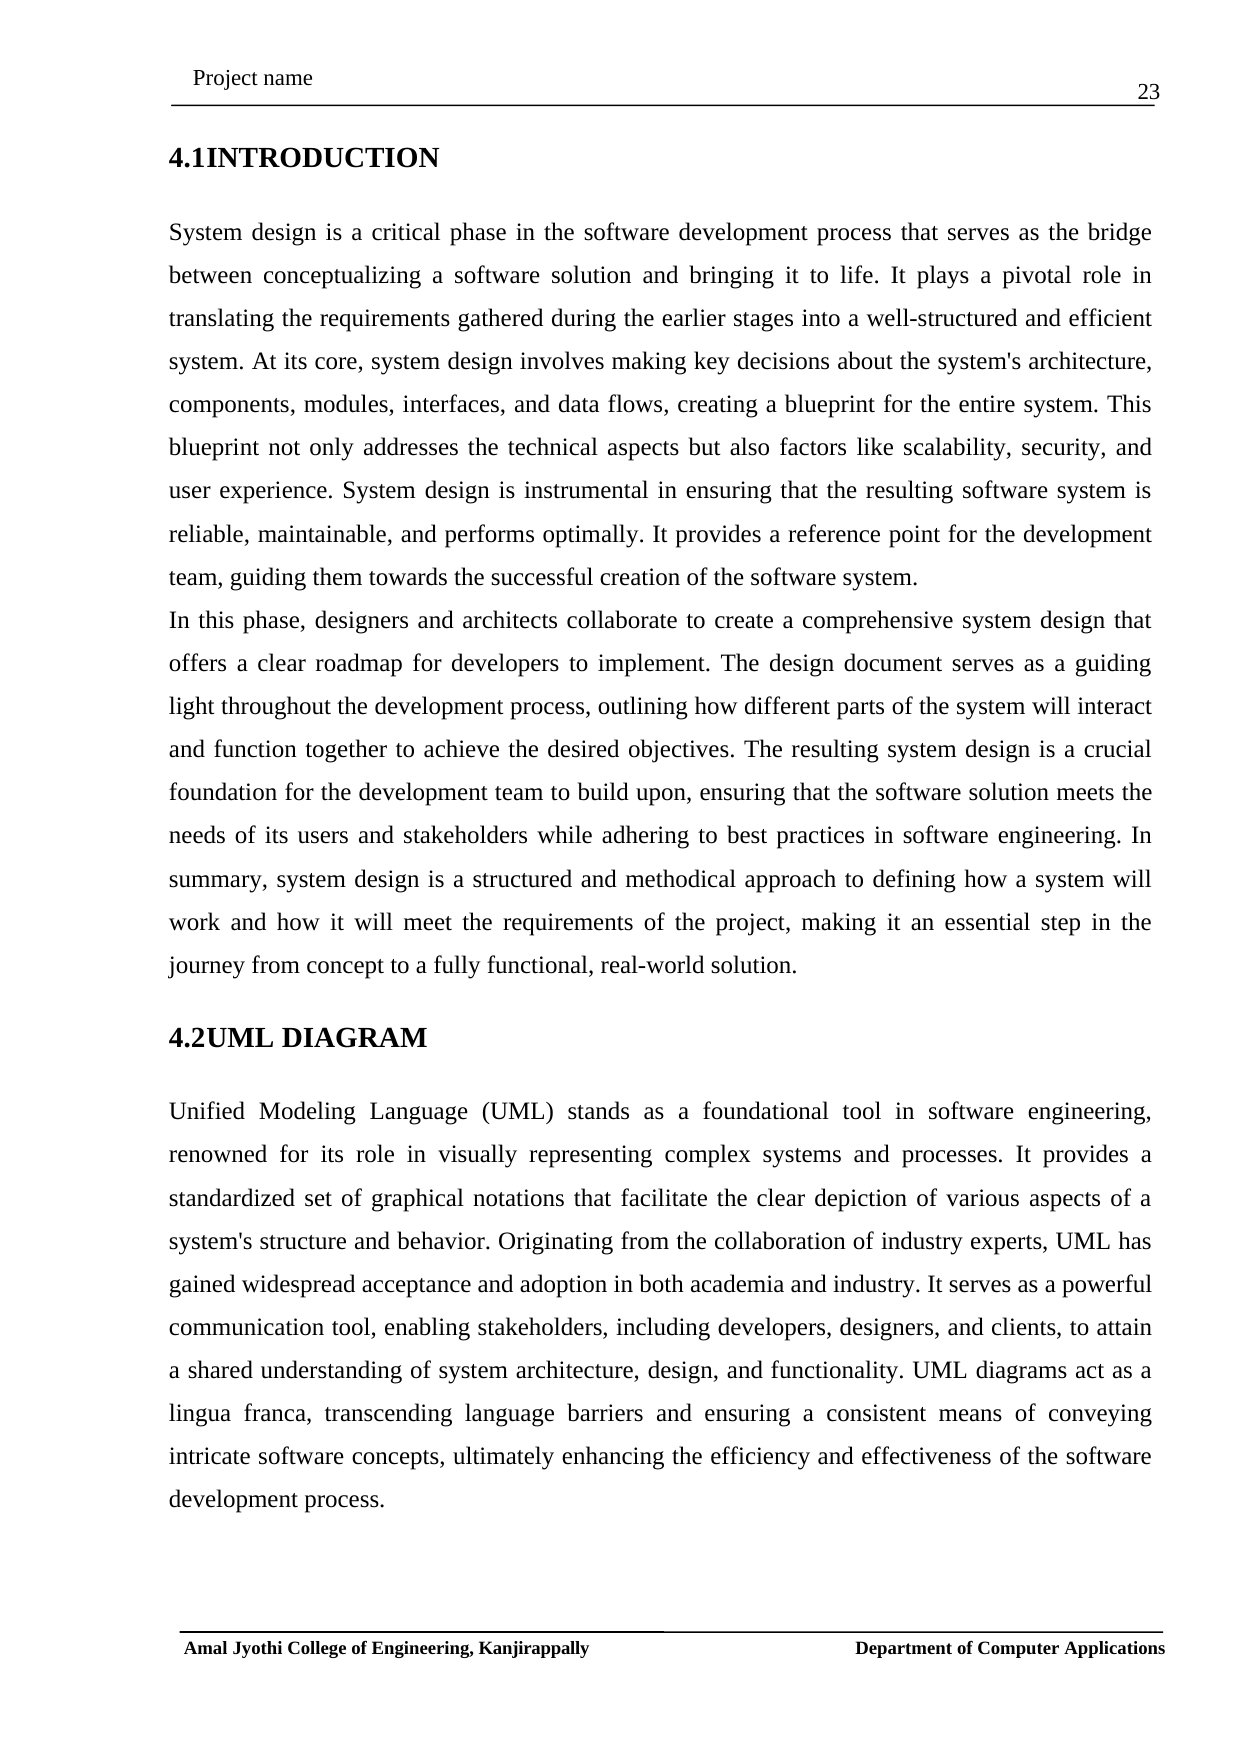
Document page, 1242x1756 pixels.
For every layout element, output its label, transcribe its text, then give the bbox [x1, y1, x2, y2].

text In this phase, designers and architects collaborate to create a comprehensive system design that offers a clear roadmap for developers to implement. The design document serves as a guiding light throughout the development process, outlining how different parts of the system will interact and function together to achieve the desired objectives. The resulting system design is a crucial foundation for the development team to build upon, ensuring that the software solution meets the needs of its users and stakeholders while adhering to best practices in software engineering. In summary, system design is a structured and methodical approach to defining how a system will work and how it will meet the requirements of the project, making it an essential step in the journey from concept to a fully functional, real-world solution. [169, 605, 1153, 979]
list INTRODUCTION [169, 140, 1153, 174]
subtitle UML DIAGRAM [169, 1020, 1153, 1053]
text Unified Modeling Language (UML) stands as a foundational tool in software engineering, renowned for its role in visually representing complex systems and processes. It provides a standardized set of graphical notations that facilitate the clear depiction of various aspects of a system's structure and behavior. Originating from the collaboration of industry experts, UML has gained widespread acceptance and adoption in both academia and industry. It serves as a powerful communication tool, enabling stakeholders, including developers, designers, and clients, to attain a shared understanding of system architecture, design, and functionality. UML diagrams act as a lingua franca, transcending language barriers and ensuring a consistent means of conveying intricate software concepts, ultimately enhancing the efficiency and effectiveness of the software development process. [169, 1096, 1153, 1513]
text System design is a critical phase in the software development process that serves as the bridge between conceptualizing a software solution and bringing it to life. It plays a pivotal role in translating the requirements gathered during the earlier stages into a well-structured and efficient system. At its core, system design involves making key decisions about the system's architecture, components, modules, interfaces, and data flows, creating a blueprint for the entire system. This blueprint not only addresses the technical aspects but also factors like scalability, security, and user experience. System design is instrumental in ensuring that the resulting software system is reliable, maintainable, and performs optimally. It provides a reference point for the development team, guiding them towards the successful creation of the software system. [169, 217, 1153, 591]
